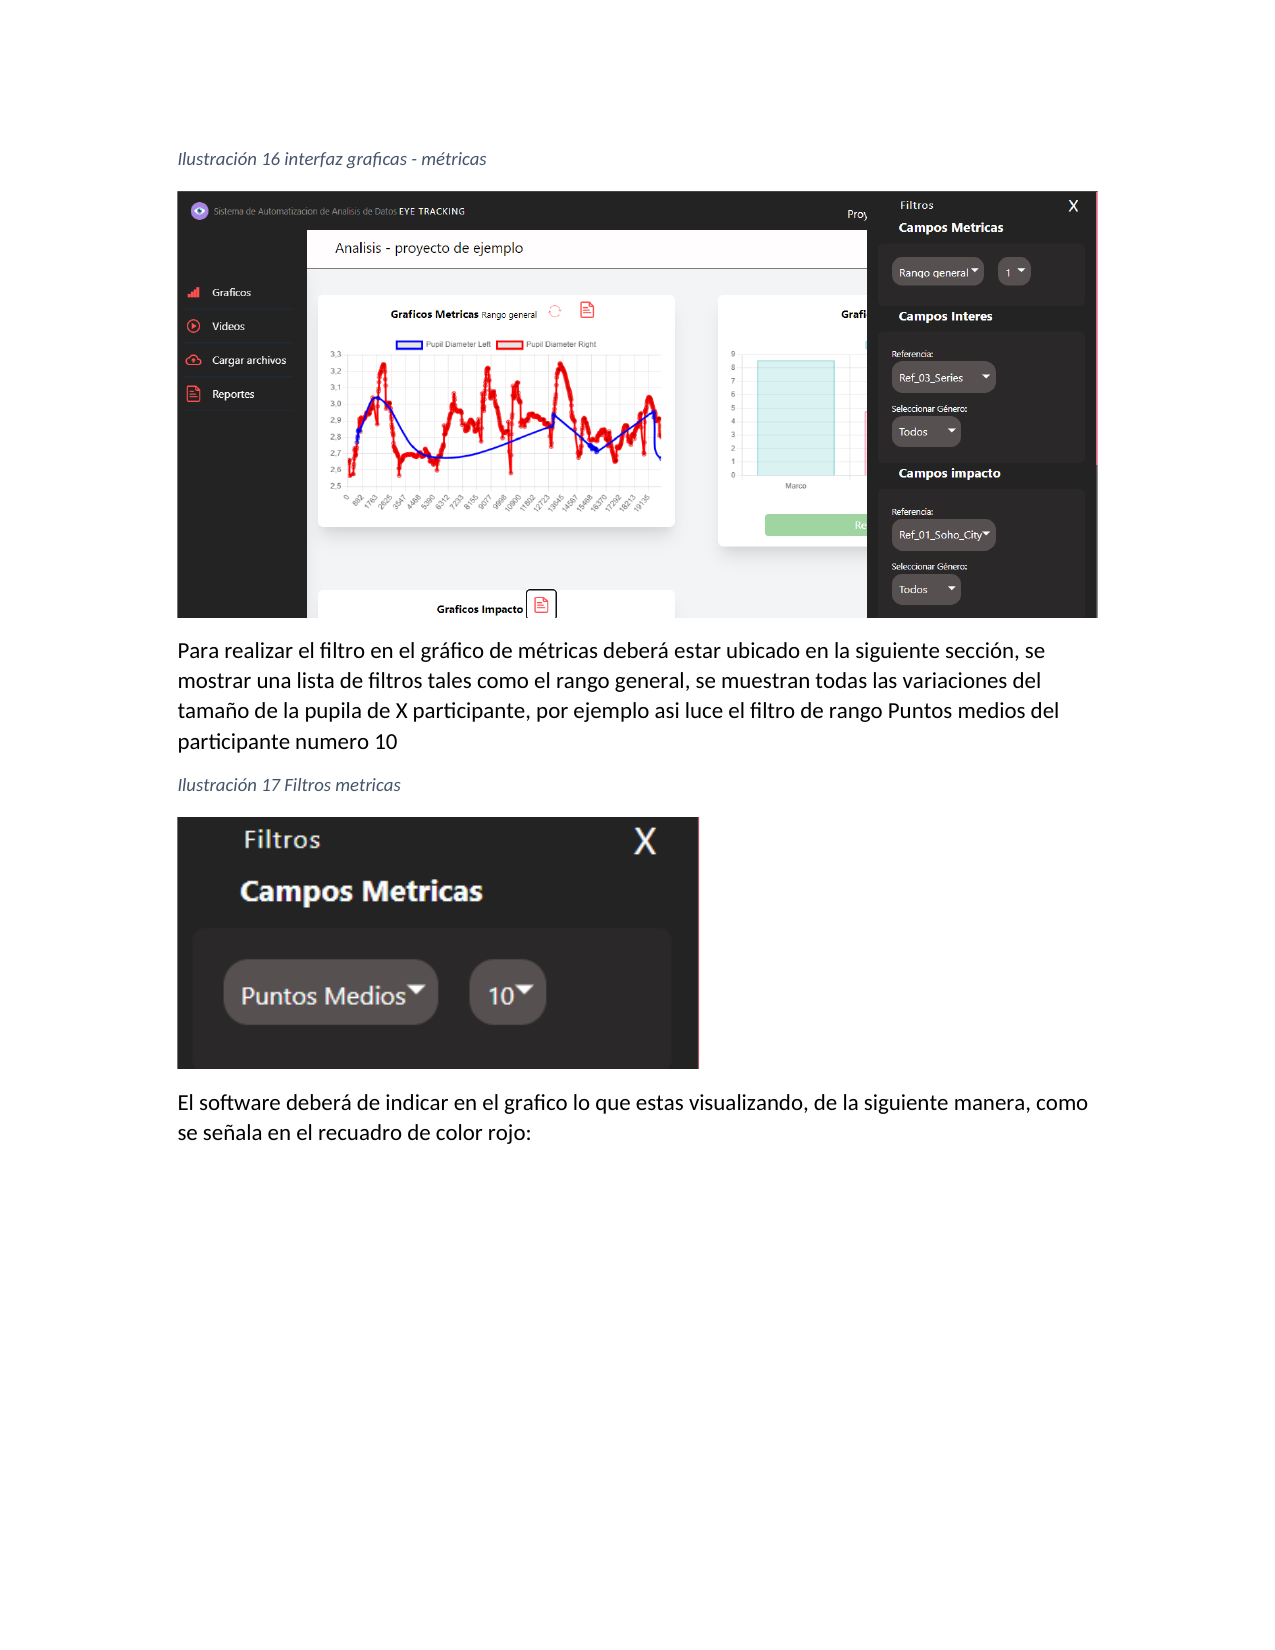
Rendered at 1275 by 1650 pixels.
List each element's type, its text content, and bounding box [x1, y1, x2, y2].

text Para realizar el filtro en el gráfico de métricas deberá estar ubicado en la siguiente sección, se mostrar una lista de filtros tales como el rango general, se muestran todas las variaciones del tamaño de la pupila de X participante, por ejemplo asi luce el filtro de rango Puntos medios del participante numero 10 [177, 636, 1098, 755]
picture [177, 817, 700, 1069]
picture [177, 191, 1098, 618]
text El software deberá de indicar en el grafico lo que estas visualizando, de la siguiente manera, como se señala en el recuadro de color rojo: [177, 1088, 1098, 1146]
